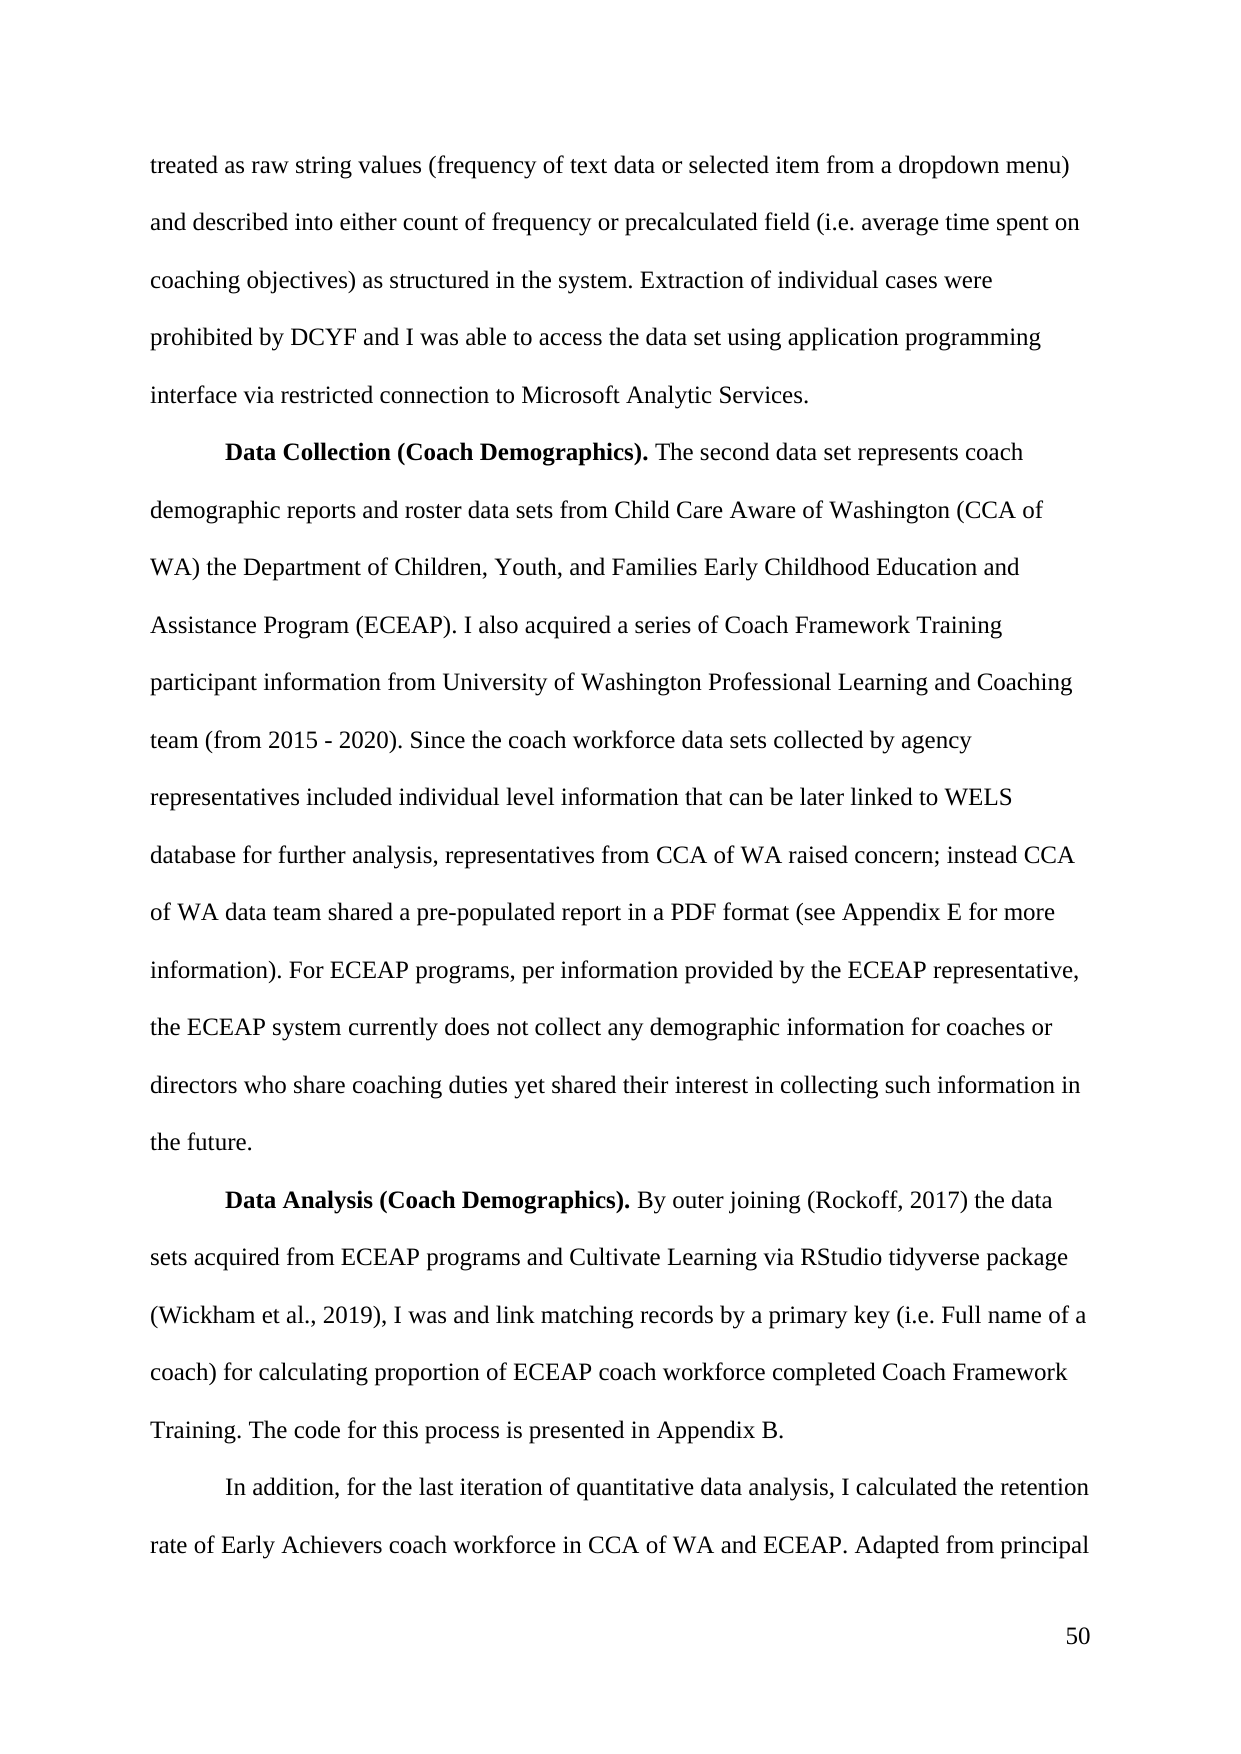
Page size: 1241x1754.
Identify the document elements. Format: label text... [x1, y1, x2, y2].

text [150, 150, 1090, 409]
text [150, 1472, 1090, 1559]
text Data Analysis (Coach Demographics). By outer joining (Rockoff, 2017) the data sets acquired from ECEAP programs and Cultivate Learning via RStudio tidyverse package (Wickham et al., 2019), I was and link matching records by a primary key (i.e. Full name of a coach) for calculating proportion of ECEAP coach workforce completed Coach Framework Training. The code for this process is presented in Appendix B. [150, 1185, 1090, 1444]
text Data Collection (Coach Demographics). The second data set represents coach demographic reports and roster data sets from Child Care Aware of Washington (CCA of WA) the Department of Children, Youth, and Families Early Childhood Education and Assistance Program (ECEAP). I also acquired a series of Coach Framework Training participant information from University of Washington Professional Learning and Coaching team (from 2015 - 2020). Since the coach workforce data sets collected by agency representatives included individual level information that can be later linked to WELS database for further analysis, representatives from CCA of WA raised concern; instead CCA of WA data team shared a pre-populated report in a PDF format (see Appendix E for more information). For ECEAP programs, per information provided by the ECEAP representative, the ECEAP system currently does not collect any demographic information for coaches or directors who share coaching duties yet shared their interest in collecting such information in the future. [150, 437, 1090, 1156]
